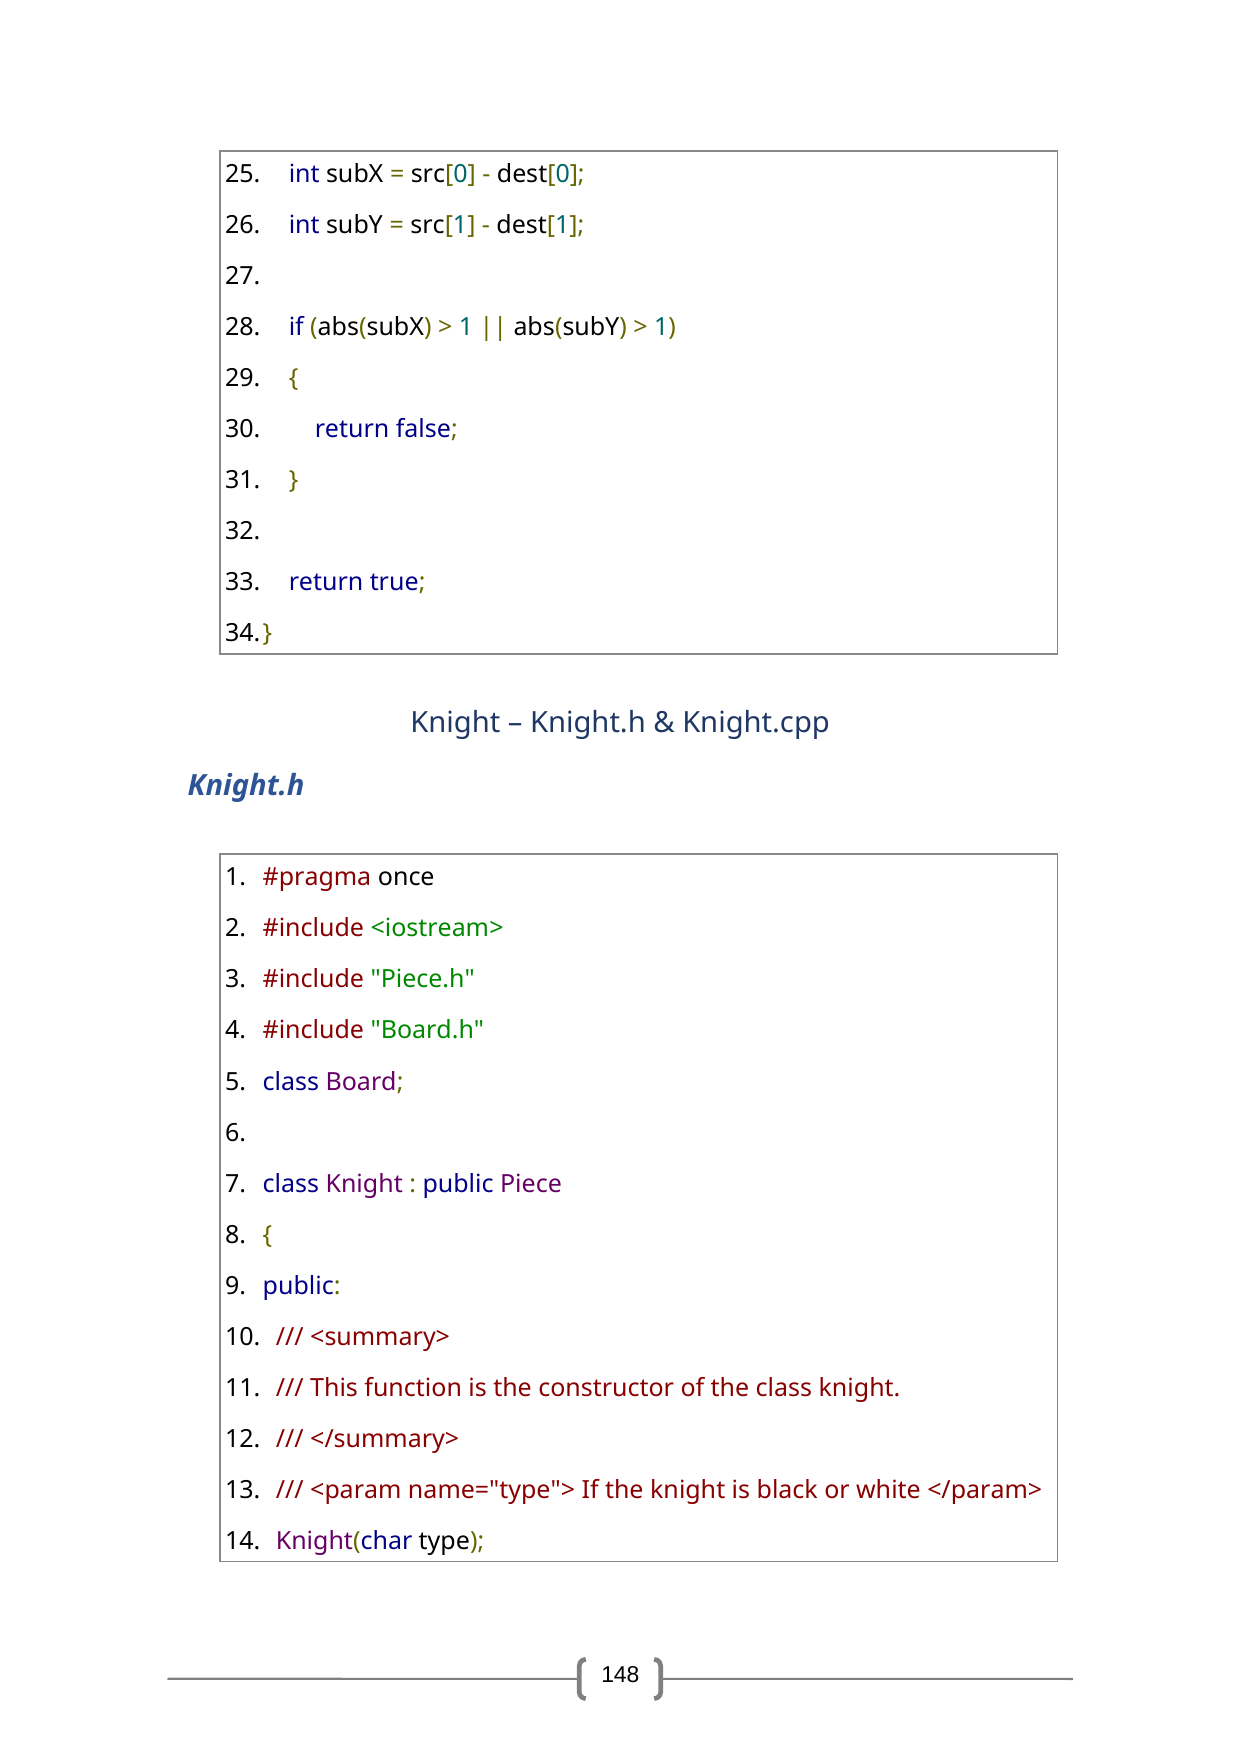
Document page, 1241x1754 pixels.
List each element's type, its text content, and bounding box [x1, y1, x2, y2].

list } [221, 609, 1057, 653]
list if (abs(subX) > 1 || abs(subY) > 1) [221, 303, 1057, 343]
subtitle Knight.h [187, 765, 1053, 804]
list { [221, 1211, 1057, 1250]
list /// <summary> [221, 1313, 1057, 1352]
list #include "Board.h" [221, 1006, 1057, 1046]
list Knight(char type); [221, 1517, 1057, 1561]
list return false; [221, 405, 1057, 445]
subtitle Knight – Knight.h & Knight.cpp [187, 701, 1053, 741]
list class Board; [221, 1057, 1057, 1097]
list /// This function is the constructor of the class knight. [221, 1364, 1057, 1403]
list class Knight : public Piece [221, 1159, 1057, 1199]
list int subY = src[1] - dest[1]; [221, 201, 1057, 241]
list } [221, 456, 1057, 496]
list return true; [221, 558, 1057, 598]
list int subX = src[0] - dest[0]; [221, 152, 1057, 190]
list { [221, 354, 1057, 394]
list /// </summary> [221, 1415, 1057, 1454]
list #include <iostream> [221, 904, 1057, 944]
list /// <param name="type"> If the knight is black or white </param> [221, 1466, 1057, 1506]
list #pragma once [221, 855, 1057, 893]
list public: [221, 1262, 1057, 1301]
list #include "Piece.h" [221, 955, 1057, 995]
